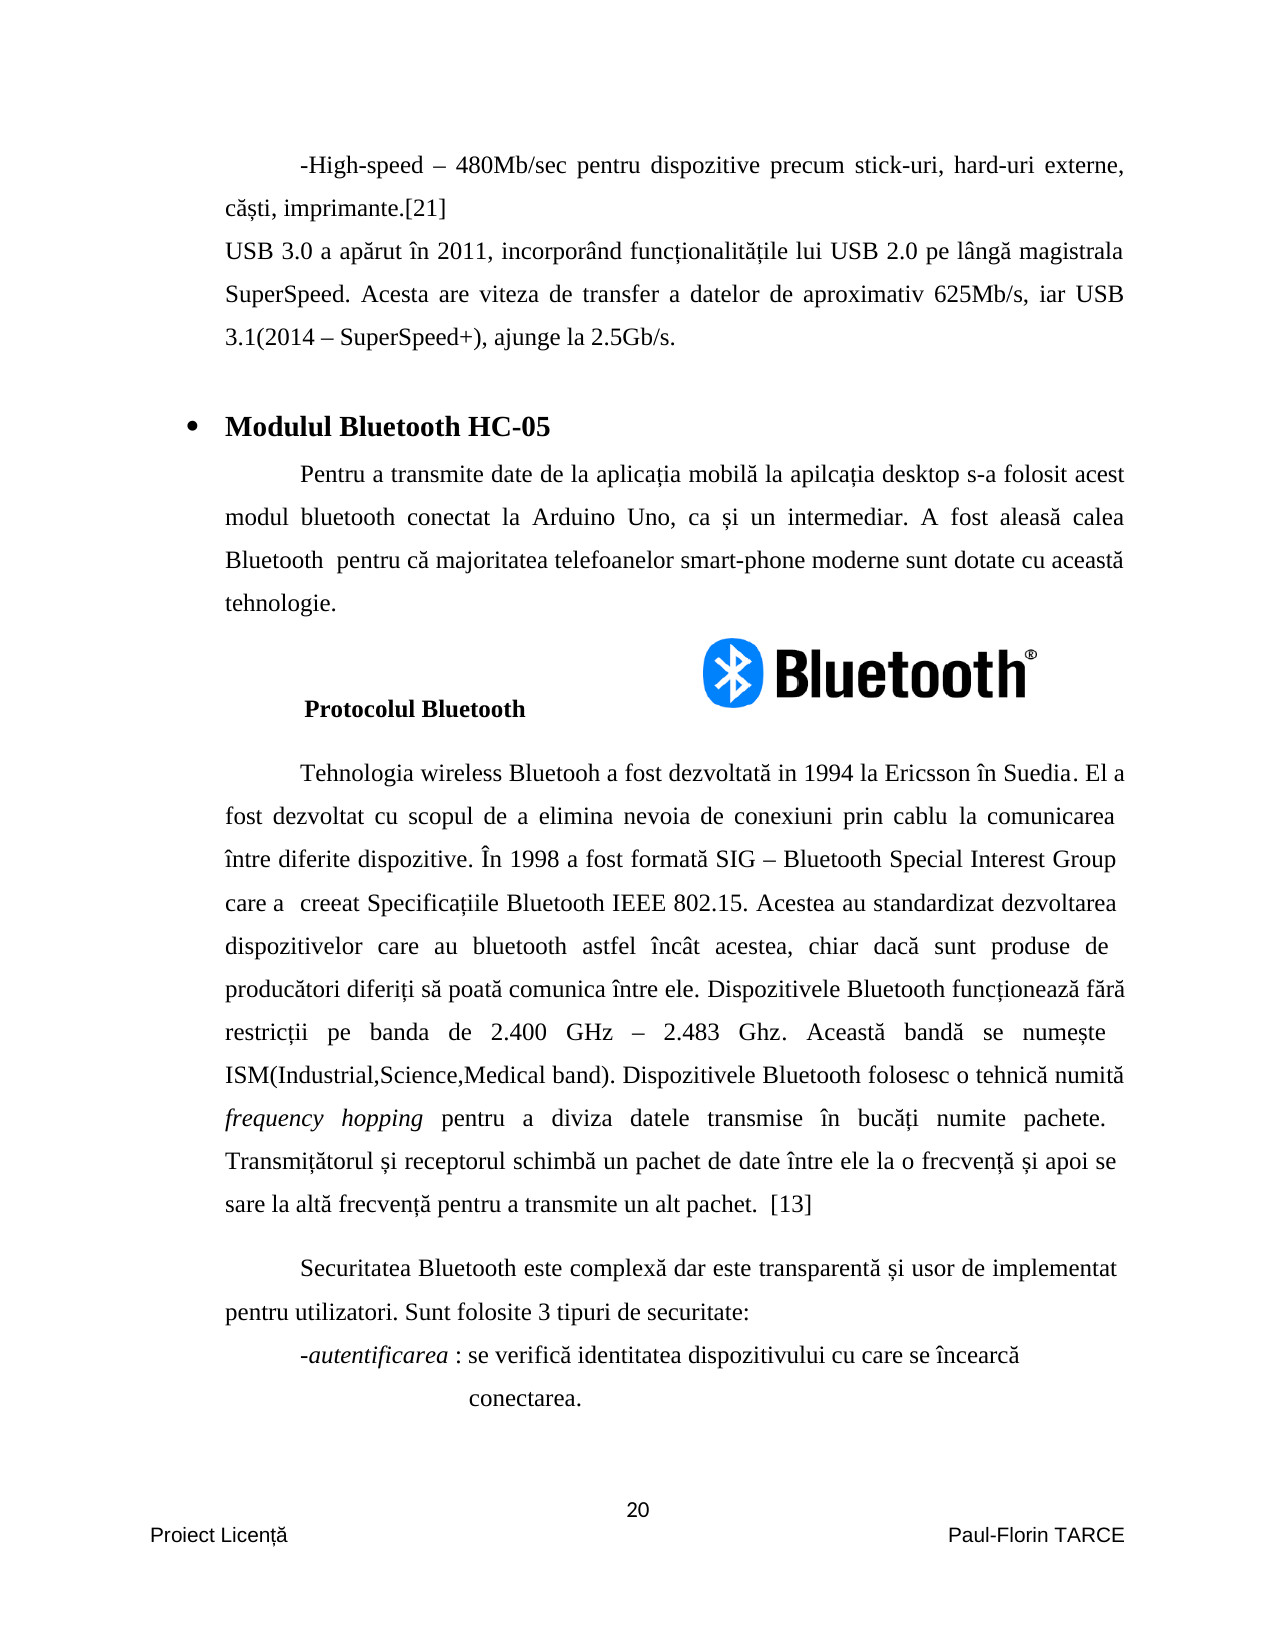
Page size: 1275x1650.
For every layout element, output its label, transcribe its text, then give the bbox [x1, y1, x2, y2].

list Pentru a transmite date de la aplicația mobilă la apilcația desktop s-a folosit acest modul bluetooth conectat la Arduino Uno, ca și un intermediar. A fost aleasă calea Bluetooth pentru că majoritatea telefoanelor smart-phone moderne sunt dotate cu această tehnologie. [225, 459, 1125, 617]
text -autentificarea : se verifică identitatea dispozitivului cu care se încearcă conectarea. [150, 1340, 1125, 1412]
list Modulul Bluetooth HC-05 [187, 409, 1125, 442]
text Tehnologia wireless Bluetooh a fost dezvoltată in 1994 la Ericsson în Suedia. El a fost dezvoltat cu scopul de a elimina nevoia de conexiuni prin cablu la comunicarea între diferite dispozitive. În 1998 a fost formată SIG – Bluetooth Special Interest Group care a creeat Specificațiile Bluetooth IEEE 802.15. Acestea au standardizat dezvoltarea dispozitivelor care au bluetooth astfel încât acestea, chiar dacă sunt produse de producători diferiți să poată comunica între ele. Dispozitivele Bluetooth funcționează fără restricții pe banda de 2.400 GHz – 2.483 Ghz. Această bandă se numește ISM(Industrial,Science,Medical band). Dispozitivele Bluetooth folosesc o tehnică numită frequency hopping pentru a diviza datele transmise în bucăți numite pachete. Transmițătorul și receptorul schimbă un pachet de date între ele la o frecvență și apoi se sare la altă frecvență pentru a transmite un alt pachet. [13] [150, 758, 1125, 1218]
list -High-speed – 480Mb/sec pentru dispozitive precum stick-uri, hard-uri externe, căști, imprimante.[21] [225, 150, 1125, 222]
text Securitatea Bluetooth este complexă dar este transparentă și usor de implementat pentru utilizatori. Sunt folosite 3 tipuri de securitate: [150, 1253, 1125, 1325]
list USB 3.0 a apărut în 2011, incorporând funcționalitățile lui USB 2.0 pe lângă magistrala SuperSpeed. Acesta are viteza de transfer a datelor de aproximativ 625Mb/s, iar USB 3.1(2014 – SuperSpeed+), ajunge la 2.5Gb/s. [225, 236, 1125, 351]
picture [700, 631, 1046, 718]
